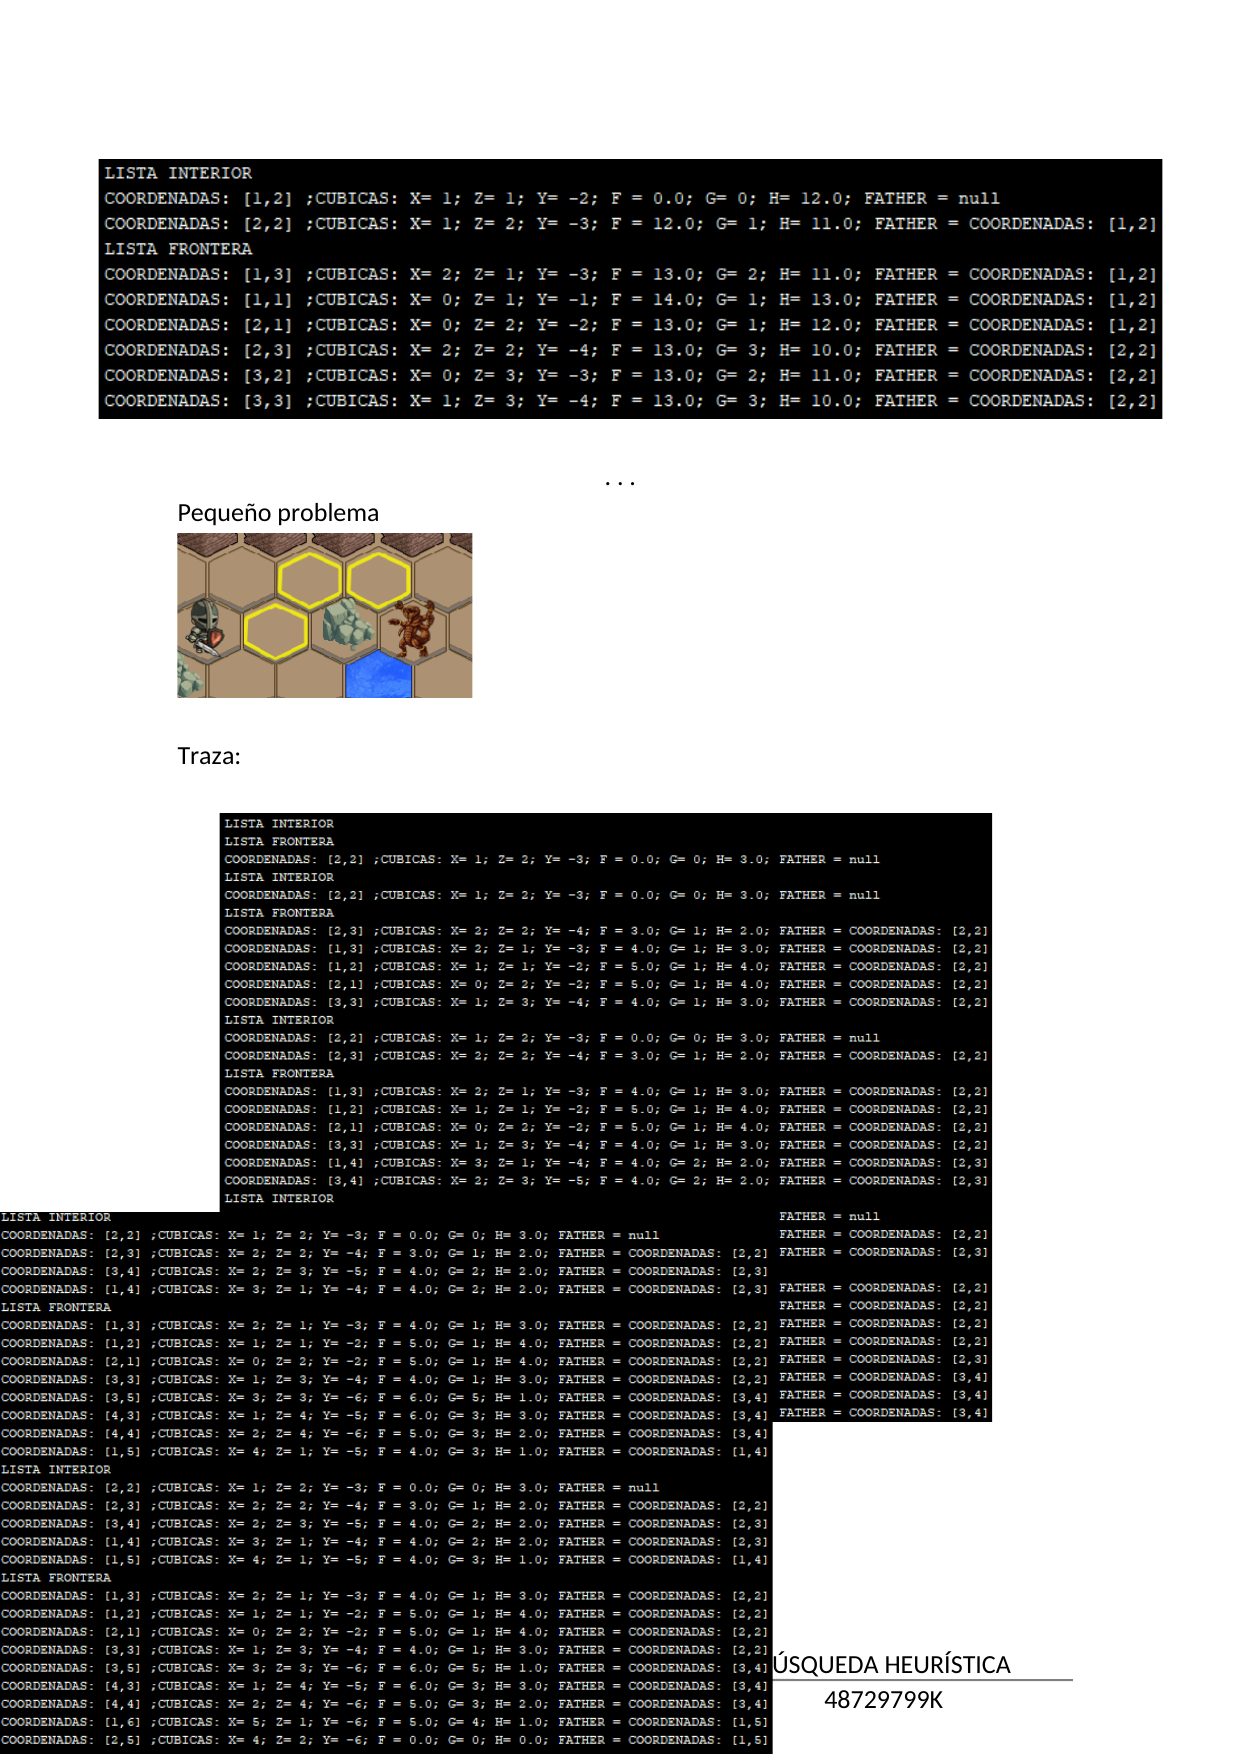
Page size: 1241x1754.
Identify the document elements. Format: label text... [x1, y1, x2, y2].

text . . . [177, 460, 1063, 492]
picture [177, 533, 473, 698]
picture [98, 159, 1163, 419]
picture [0, 813, 993, 1754]
text Pequeño problema [177, 497, 1063, 528]
text Traza: [177, 739, 1063, 771]
